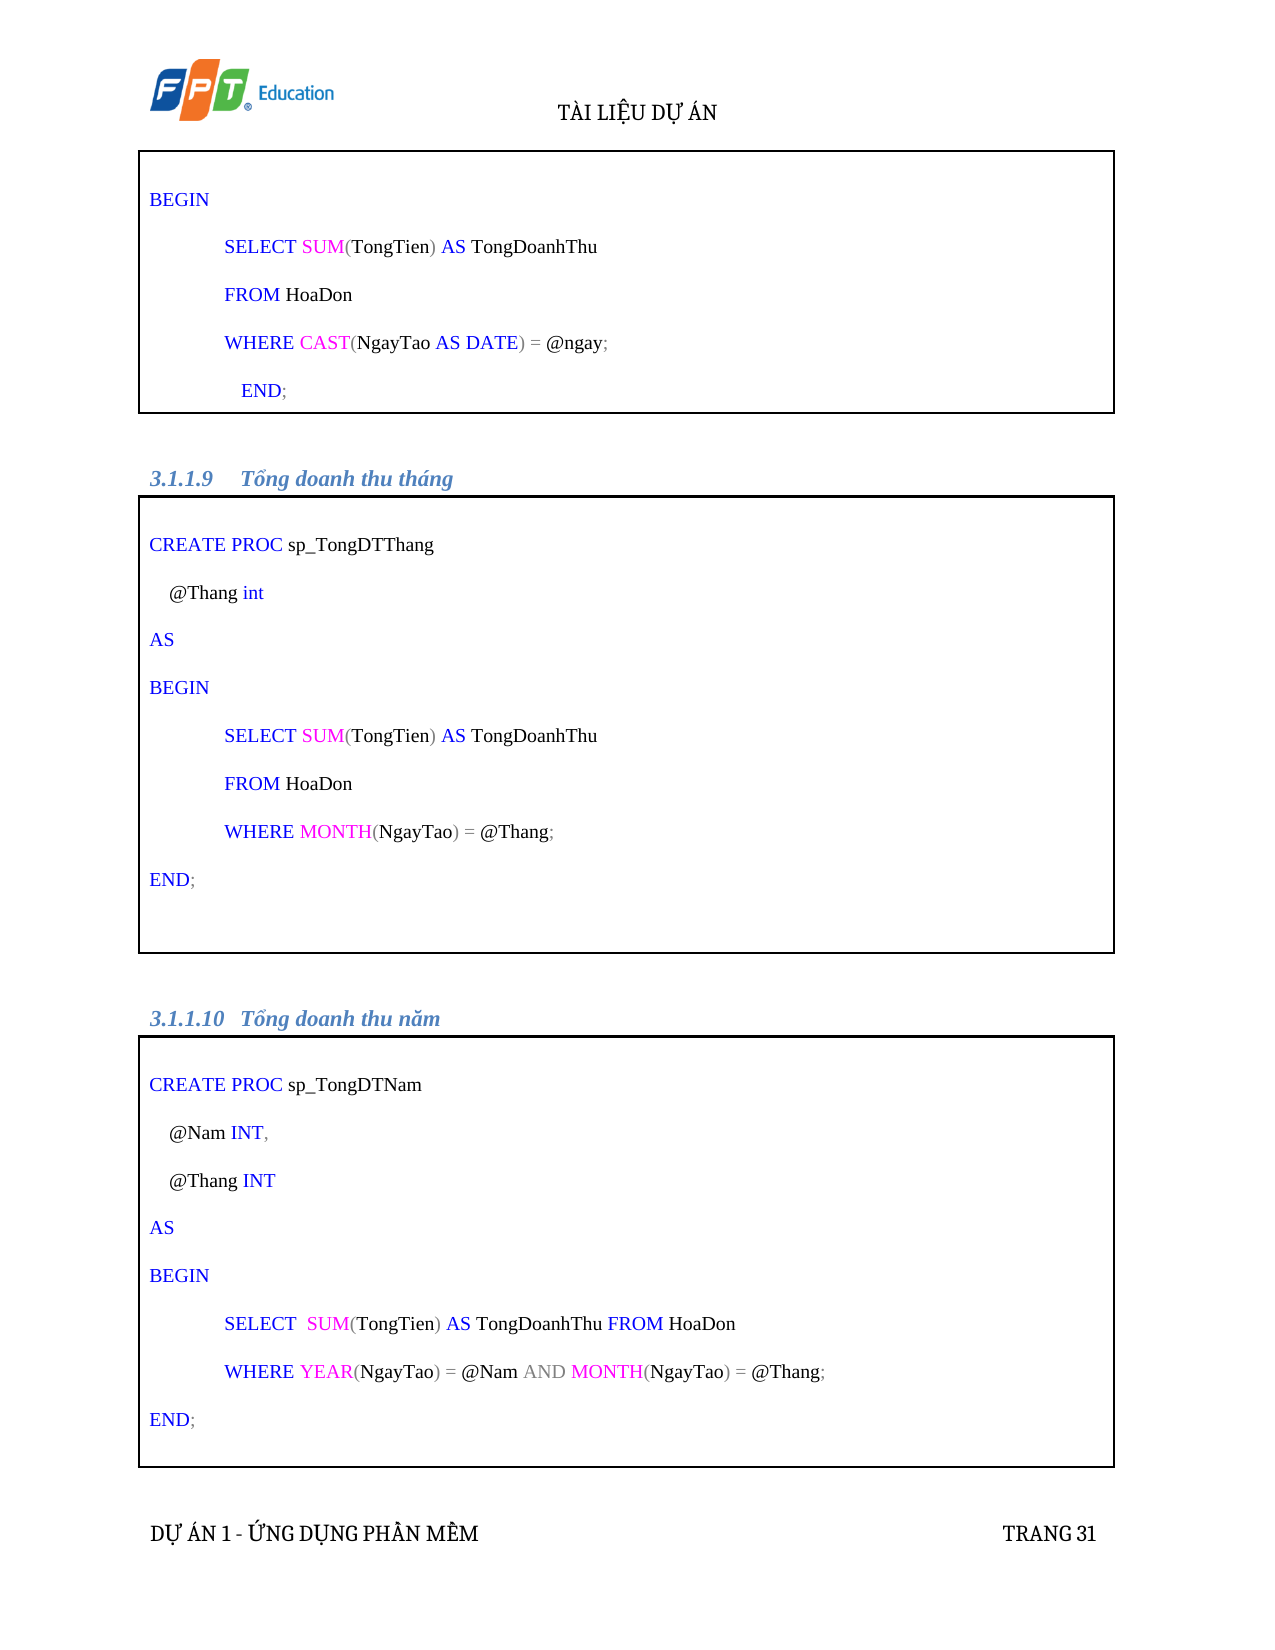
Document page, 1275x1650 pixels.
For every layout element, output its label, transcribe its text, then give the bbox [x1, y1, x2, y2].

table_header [140, 152, 1113, 412]
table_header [140, 1038, 1113, 1466]
table_header CREATE PROC sp_TongDTThang @Thang int AS BEGIN SELECT SUM(TongTien) AS TongDoanhThu FROM HoaDon WHERE MONTH(NgayTao) = @Thang; END; [140, 498, 1113, 952]
subtitle Tổng doanh thu tháng [150, 465, 1125, 491]
subtitle Tổng doanh thu năm [150, 1005, 1125, 1032]
picture [150, 59, 336, 121]
